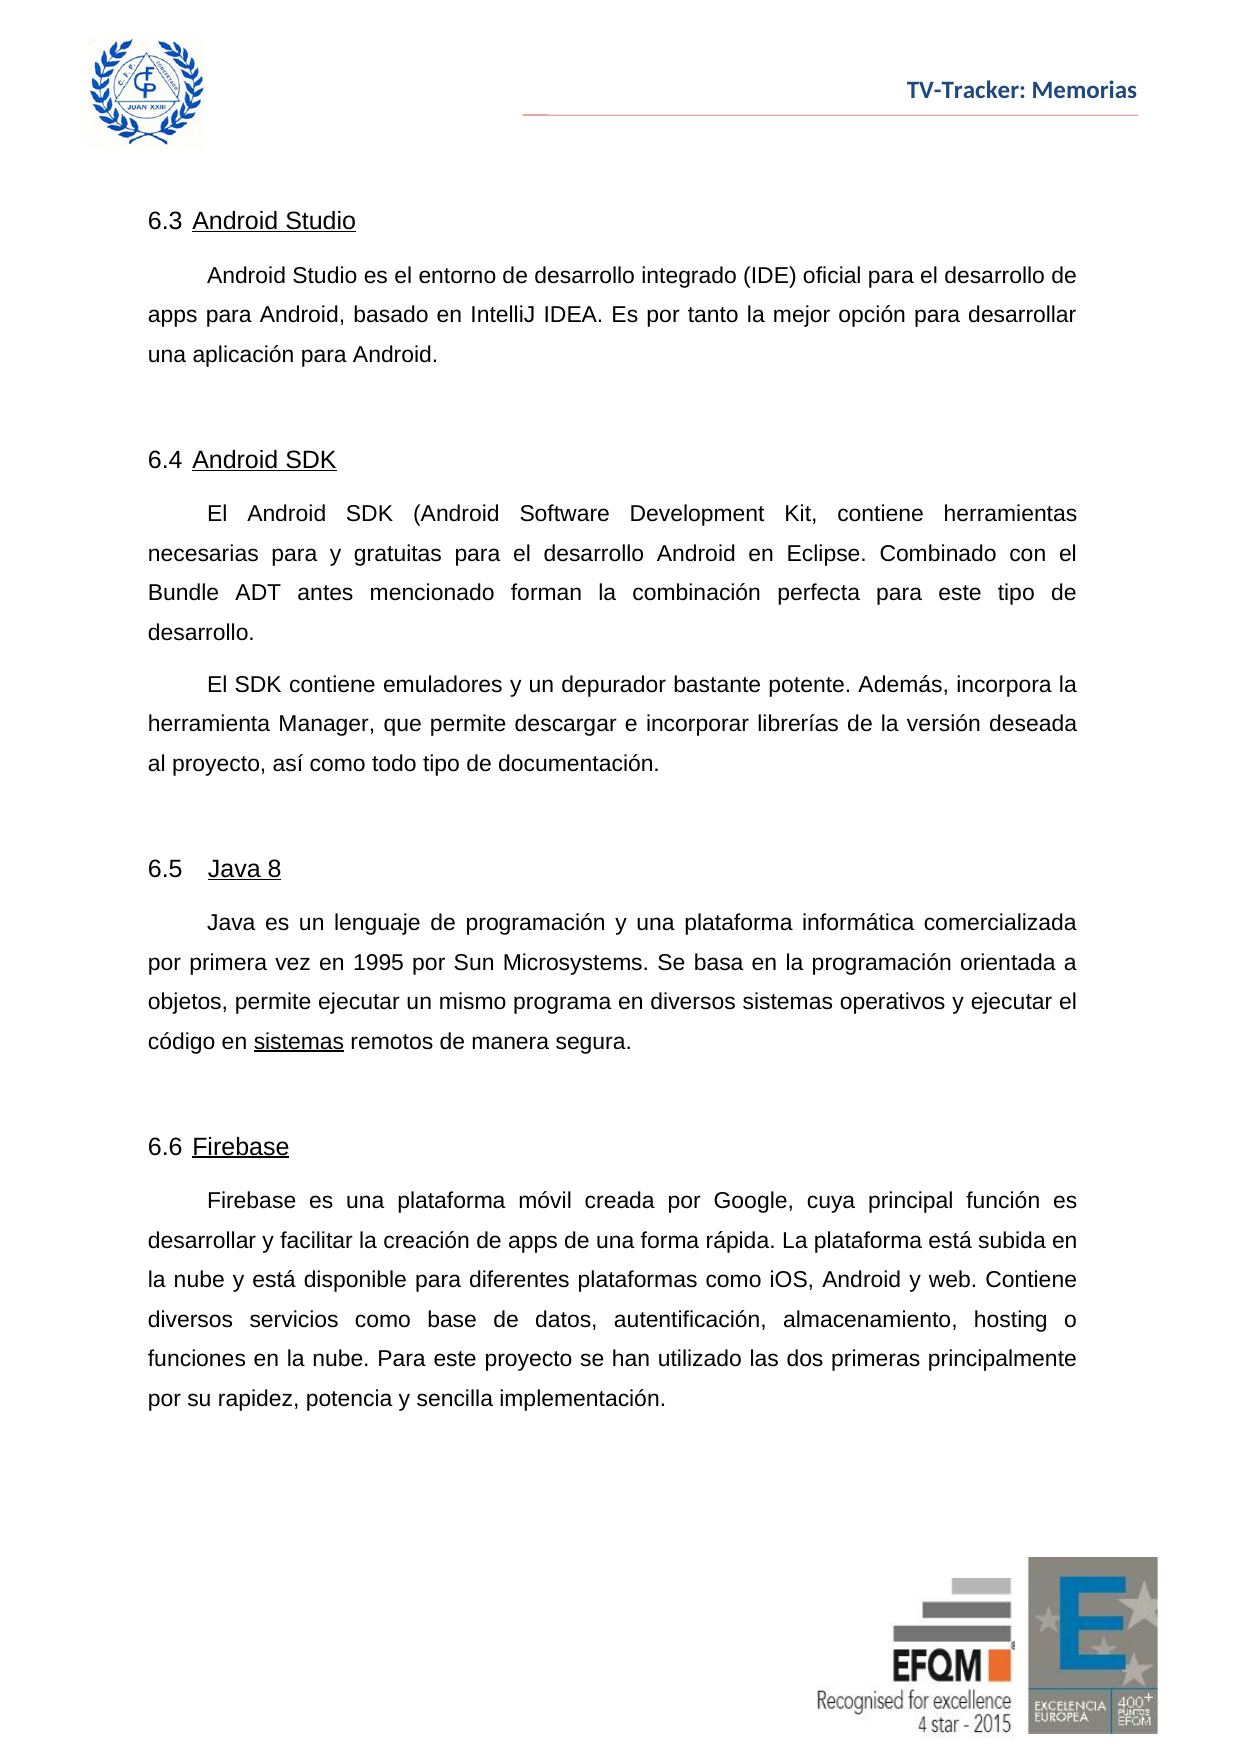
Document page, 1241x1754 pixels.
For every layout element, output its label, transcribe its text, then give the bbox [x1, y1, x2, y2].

subtitle Android Studio [148, 206, 1078, 235]
picture [1028, 1557, 1158, 1734]
list Java 8 [148, 853, 1078, 882]
text Firebase es una plataforma móvil creada por Google, cuya principal función es desarrollar y facilitar la creación de apps de una forma rápida. La plataforma está subida en la nube y está disponible para diferentes plataformas como iOS, Android y web. Contiene diversos servicios como base de datos, autentificación, almacenamiento, hosting o funciones en la nube. Para este proyecto se han utilizado las dos primeras principalmente por su rapidez, potencia y sencilla implementación. [148, 1187, 1078, 1411]
subtitle Android SDK [148, 444, 1078, 473]
text Android Studio es el entorno de desarrollo integrado (IDE) oficial para el desarrollo de apps para Android, basado en IntelliJ IDEA. Es por tanto la mejor opción para desarrollar una aplicación para Android. [148, 262, 1078, 367]
text El SDK contiene emuladores y un depurador bastante potente. Además, incorpora la herramienta Manager, que permite descargar e incorporar librerías de la versión deseada al proyecto, así como todo tipo de documentación. [148, 671, 1078, 776]
text El Android SDK (Android Software Development Kit, contiene herramientas necesarias para y gratuitas para el desarrollo Android en Eclipse. Combinado con el Bundle ADT antes mencionado forman la combinación perfecta para este tipo de desarrollo. [148, 500, 1078, 645]
subtitle Firebase [148, 1132, 1078, 1160]
picture [87, 39, 206, 152]
text Java es un lenguaje de programación y una plataforma informática comercializada por primera vez en 1995 por Sun Microsystems. Se basa en la programación orientada a objetos, permite ejecutar un mismo programa en diversos sistemas operativos y ejecutar el código en sistemas remotos de manera segura. [148, 909, 1078, 1054]
